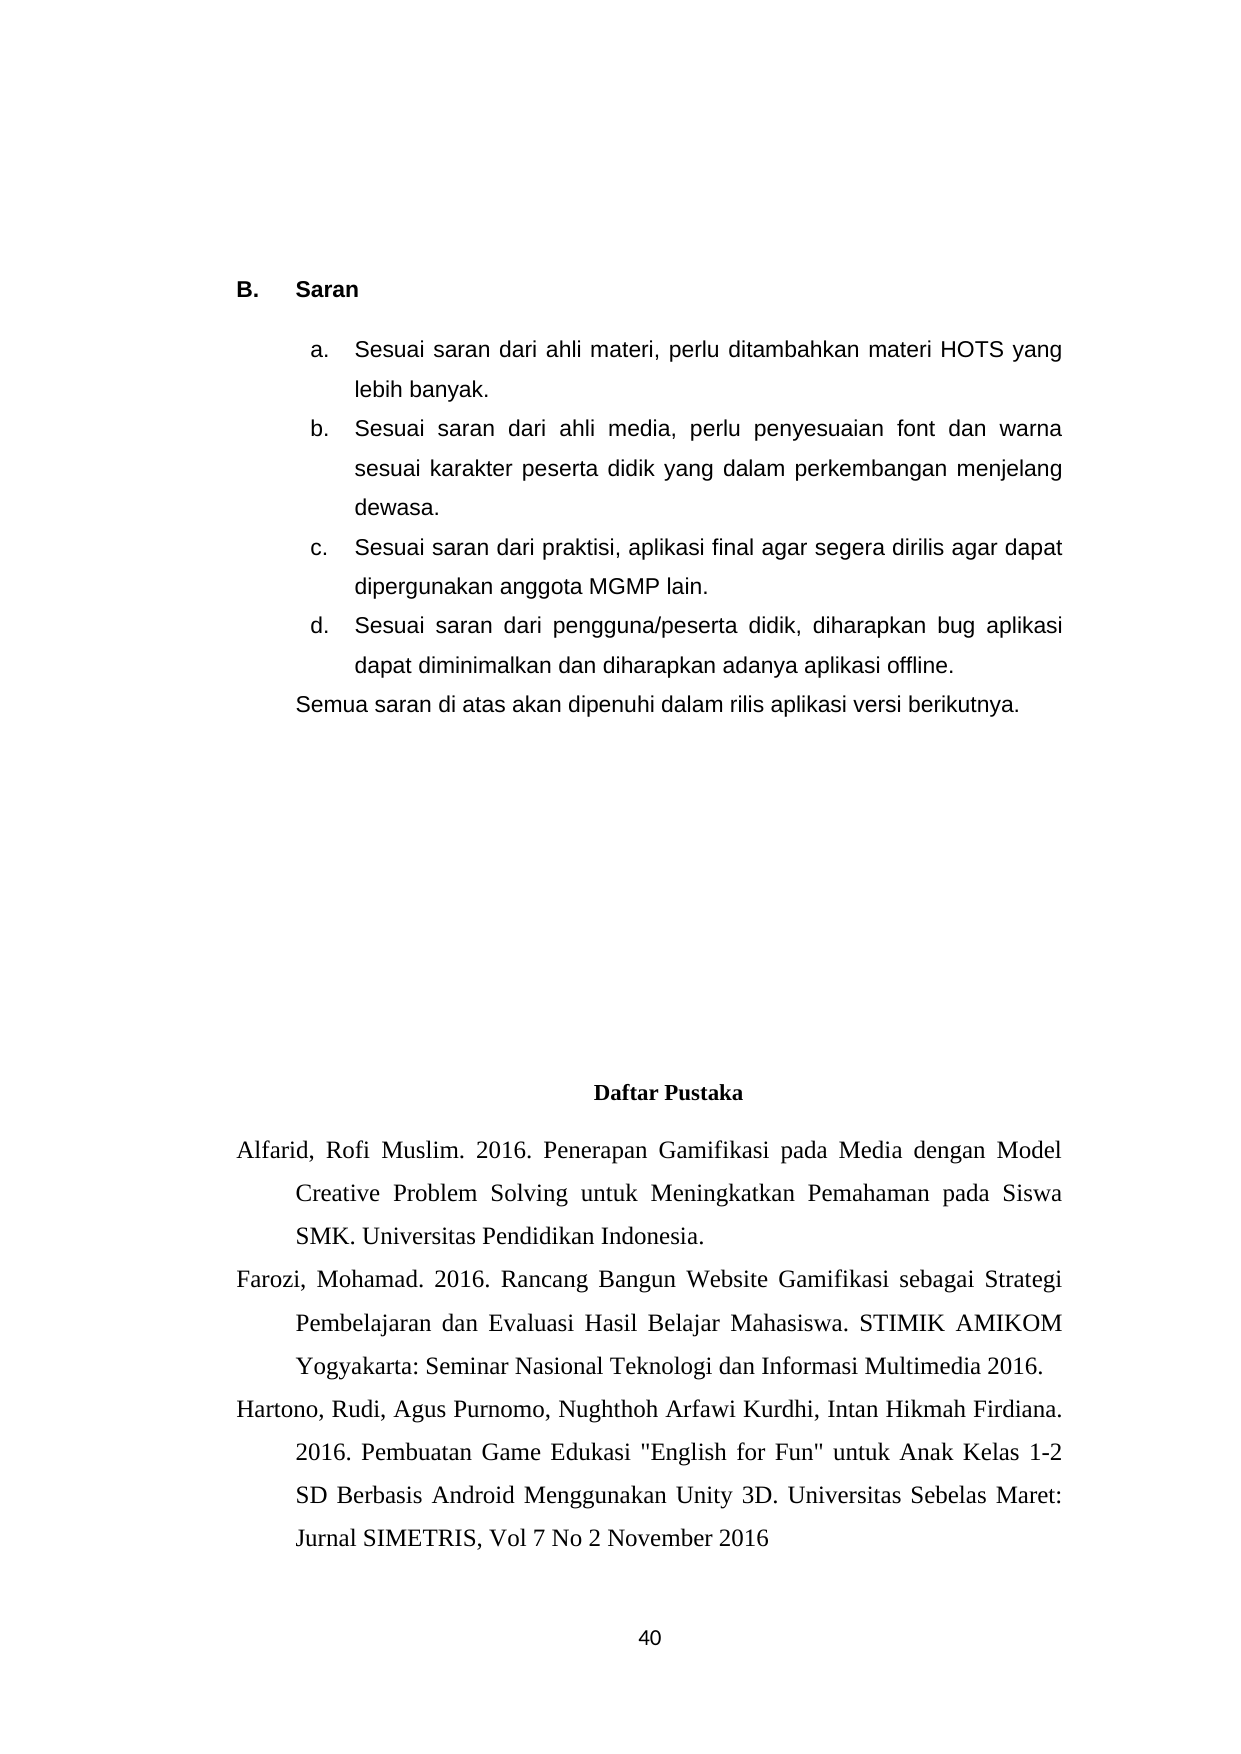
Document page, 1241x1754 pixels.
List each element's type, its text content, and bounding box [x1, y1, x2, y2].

list Sesuai saran dari praktisi, aplikasi final agar segera dirilis agar dapat dipergunakan anggota MGMP lain. [310, 533, 1063, 599]
text Daftar Pustaka [274, 1079, 1063, 1105]
list Hartono, Rudi, Agus Purnomo, Nughthoh Arfawi Kurdhi, Intan Hikmah Firdiana. 2016. Pembuatan Game Edukasi "English for Fun" untuk Anak Kelas 1-2 SD Berbasis Android Menggunakan Unity 3D. Universitas Sebelas Maret: Jurnal SIMETRIS, Vol 7 No 2 November 2016 [236, 1394, 1063, 1552]
list Sesuai saran dari ahli media, perlu penyesuaian font dan warna sesuai karakter peserta didik yang dalam perkembangan menjelang dewasa. [310, 415, 1063, 520]
list Sesuai saran dari ahli materi, perlu ditambahkan materi HOTS yang lebih banyak. [310, 336, 1063, 402]
list Semua saran di atas akan dipenuhi dalam rilis aplikasi versi berikutnya. [295, 691, 1063, 718]
list Farozi, Mohamad. 2016. Rancang Bangun Website Gamifikasi sebagai Strategi Pembelajaran dan Evaluasi Hasil Belajar Mahasiswa. STIMIK AMIKOM Yogyakarta: Seminar Nasional Teknologi dan Informasi Multimedia 2016. [236, 1264, 1063, 1379]
list Sesuai saran dari pengguna/peserta didik, diharapkan bug aplikasi dapat diminimalkan dan diharapkan adanya aplikasi offline. [310, 612, 1063, 678]
list Saran [236, 276, 1063, 302]
list Alfarid, Rofi Muslim. 2016. Penerapan Gamifikasi pada Media dengan Model Creative Problem Solving untuk Meningkatkan Pemahaman pada Siswa SMK. Universitas Pendidikan Indonesia. [236, 1135, 1063, 1250]
